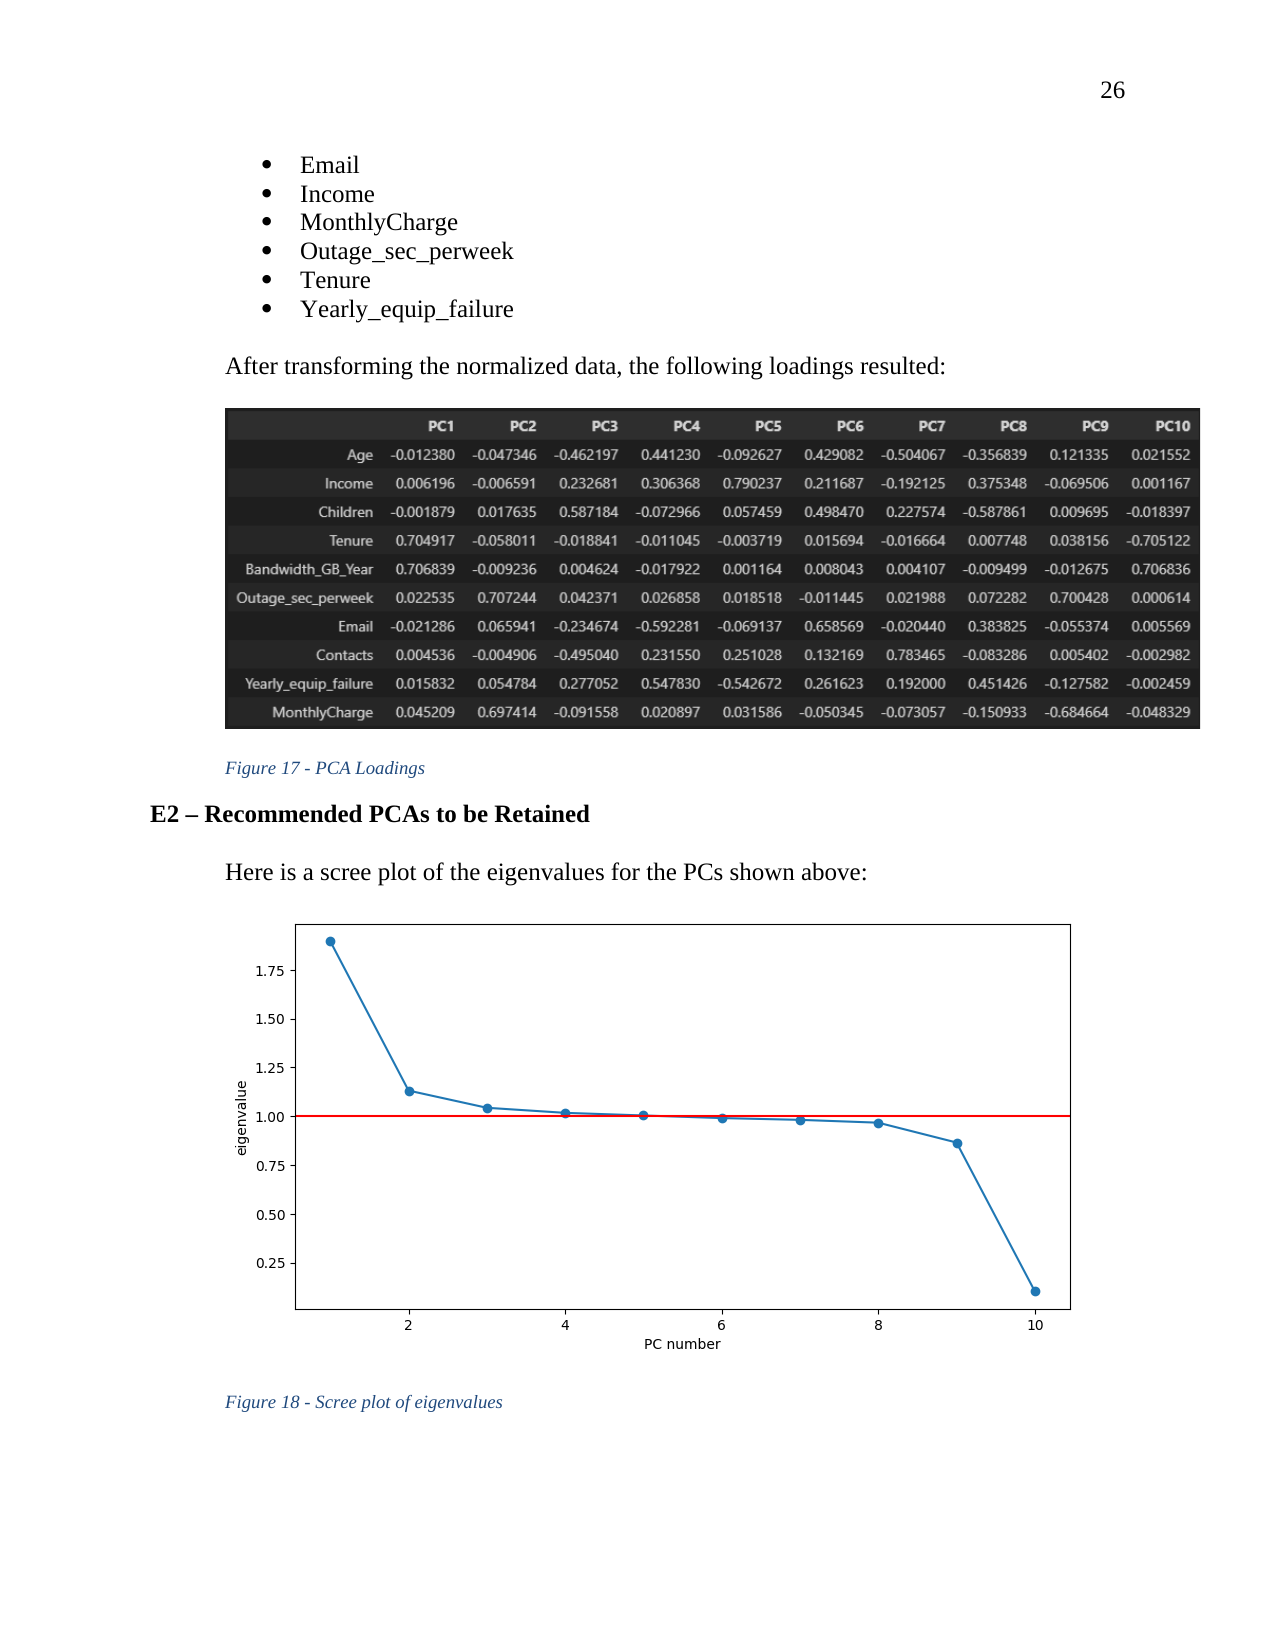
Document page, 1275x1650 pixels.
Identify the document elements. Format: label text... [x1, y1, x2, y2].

subtitle E2 – Recommended PCAs to be Retained [150, 799, 1125, 828]
picture [225, 408, 1200, 729]
text Figure 17 - PCA Loadings [150, 757, 1125, 778]
list Income [262, 179, 1125, 207]
list Email [262, 150, 1125, 179]
text After transforming the normalized data, the following loadings resulted: [150, 351, 1125, 380]
list Outage_sec_perweek [262, 236, 1125, 265]
list Yearly_equip_failure [262, 294, 1125, 351]
list MonthlyCharge [262, 207, 1125, 236]
text Here is a scree plot of the eigenvalues for the PCs shown above: [150, 857, 1125, 886]
text Figure 18 - Scree plot of eigenvalues [150, 1391, 1125, 1434]
picture [225, 914, 1080, 1362]
list Tenure [262, 265, 1125, 294]
